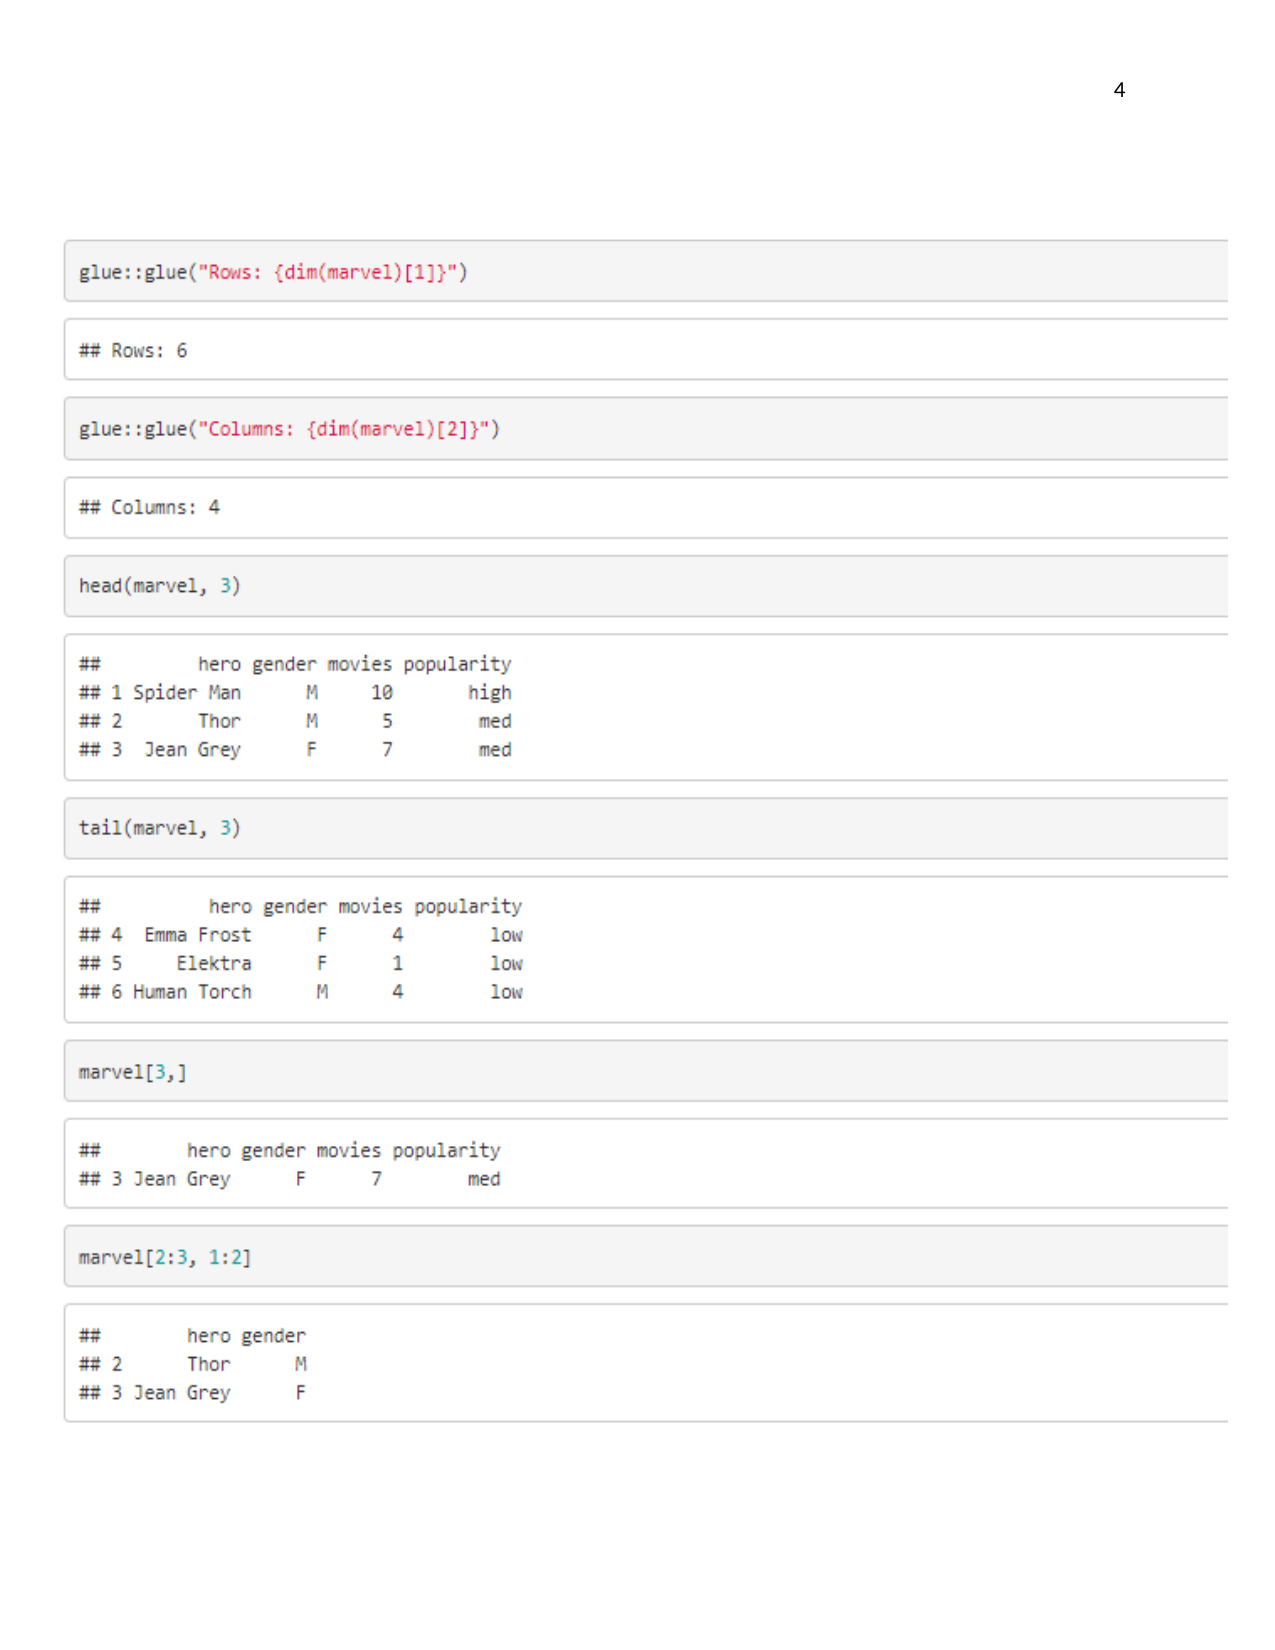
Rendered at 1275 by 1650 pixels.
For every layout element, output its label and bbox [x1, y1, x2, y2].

picture [48, 231, 1228, 1430]
